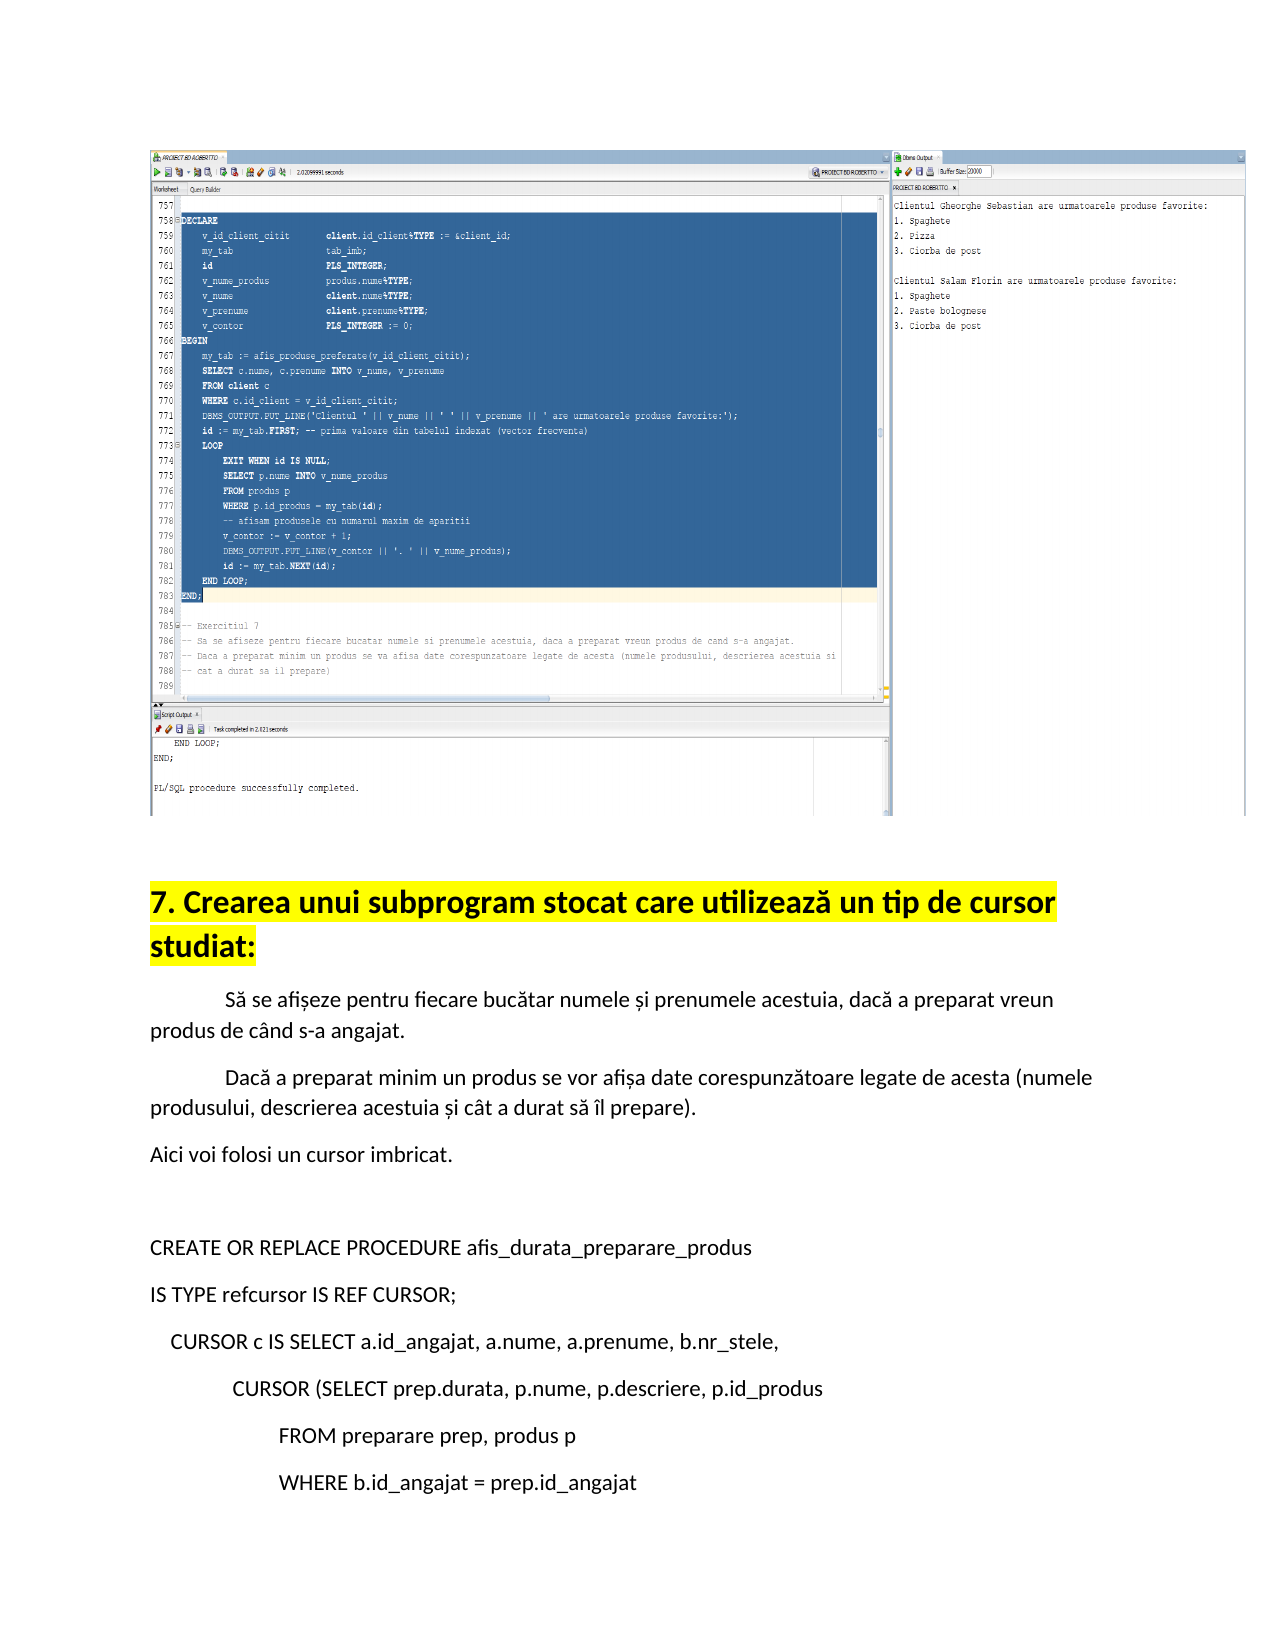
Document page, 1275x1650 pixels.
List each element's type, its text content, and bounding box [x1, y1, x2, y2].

text CURSOR c IS SELECT a.id_angajat, a.nume, a.prenume, b.nr_stele, [150, 1327, 1125, 1355]
picture [150, 150, 1246, 816]
text Să se afișeze pentru fiecare bucătar numele și prenumele acestuia, dacă a preparat vreun produs de când s-a angajat. [150, 986, 1125, 1044]
text WHERE b.id_angajat = prep.id_angajat [150, 1468, 1125, 1496]
text Aici voi folosi un cursor imbricat. [150, 1140, 1125, 1168]
text CREATE OR REPLACE PROCEDURE afis_durata_preparare_produs [150, 1233, 1125, 1261]
text Dacă a preparat minim un produs se vor afișa date corespunzătoare legate de acesta (numele produsului, descrierea acestuia și cât a durat să îl prepare). [150, 1063, 1125, 1121]
text CURSOR (SELECT prep.durata, p.nume, p.descriere, p.id_produs [150, 1374, 1125, 1402]
text IS TYPE refcursor IS REF CURSOR; [150, 1280, 1125, 1308]
text FROM preparare prep, produs p [150, 1421, 1125, 1449]
text 7. Crearea unui subprogram stocat care utilizează un tip de cursor studiat: [150, 881, 1125, 966]
